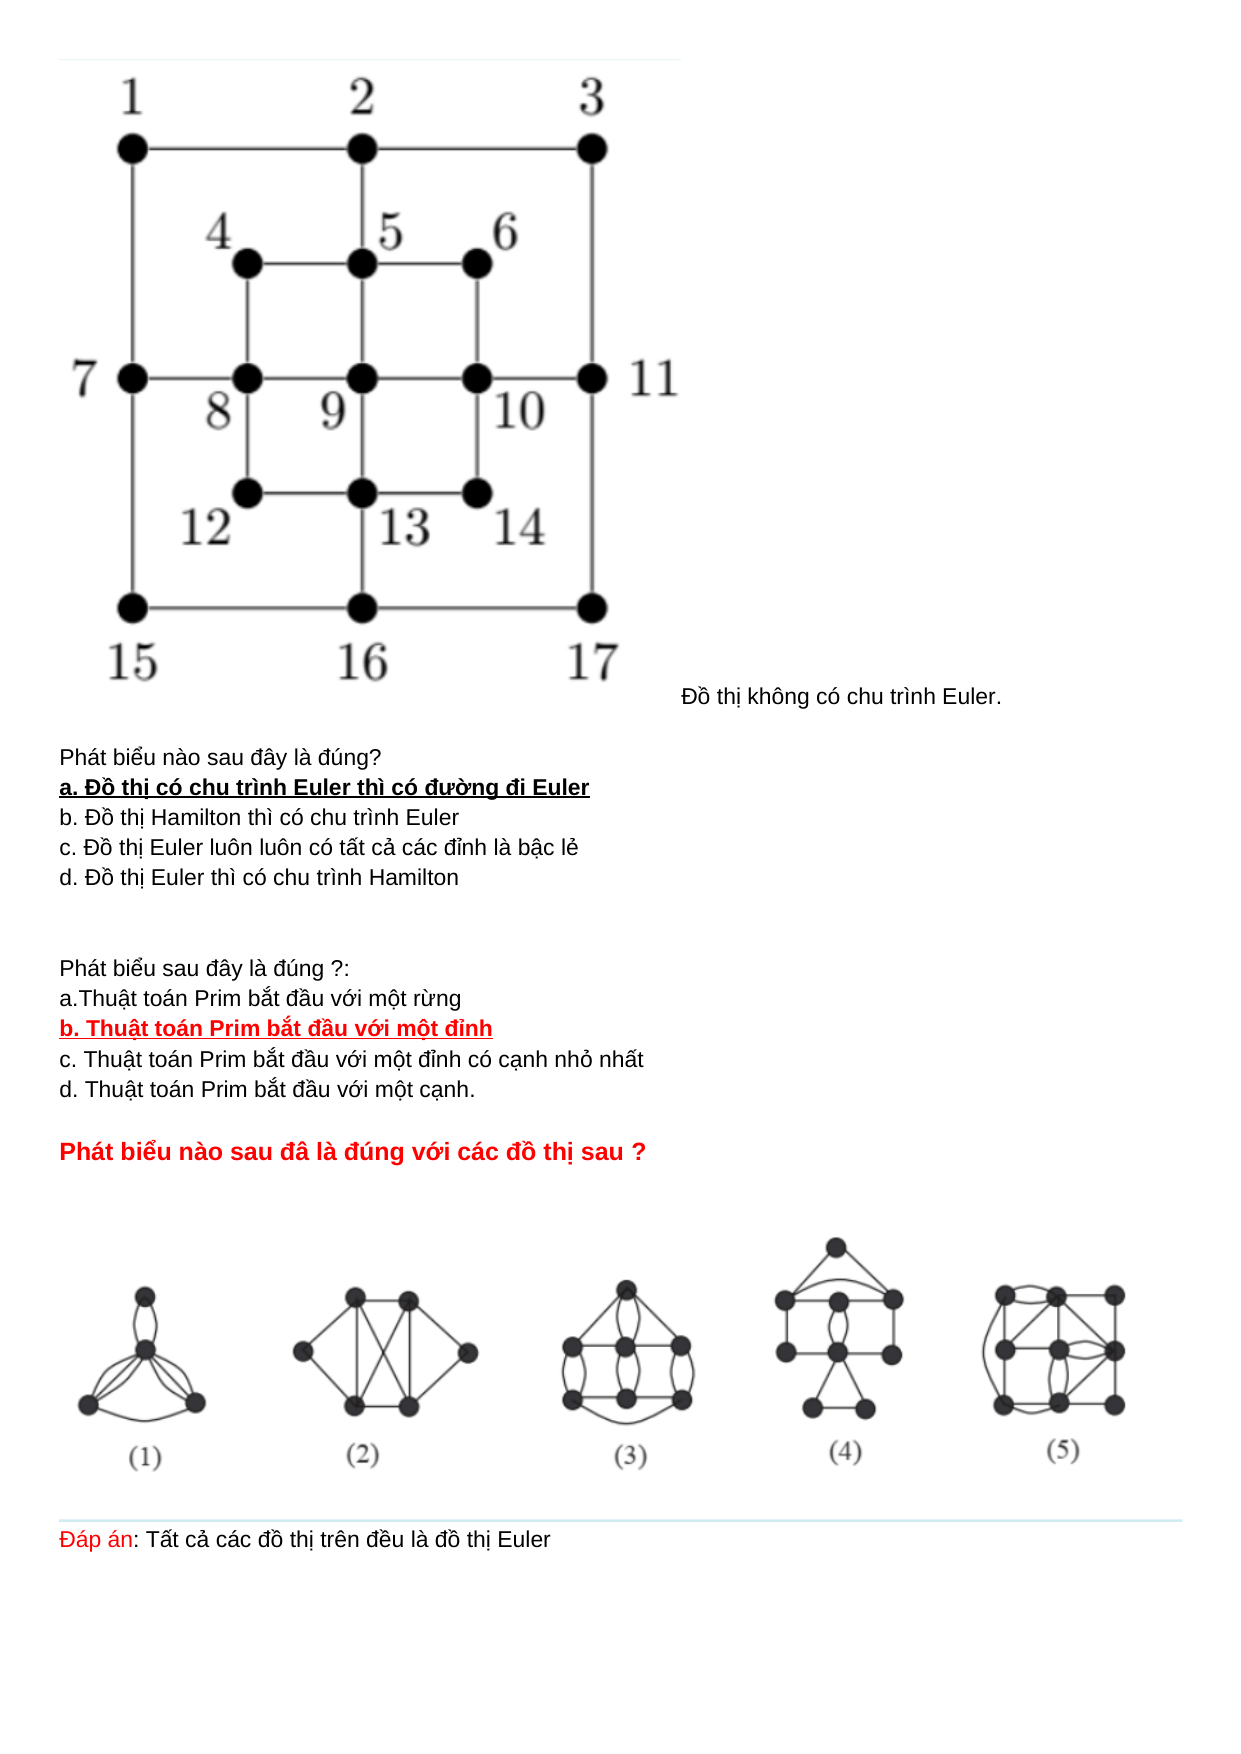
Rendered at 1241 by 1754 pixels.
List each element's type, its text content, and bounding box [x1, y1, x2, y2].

picture [59, 59, 682, 705]
text Đáp án: Tất cả các đồ thị trên đều là đồ thị Euler [59, 1526, 1181, 1552]
text Phát biểu nào sau đâ là đúng với các đồ thị sau ? [59, 1106, 1181, 1165]
text b. Thuật toán Prim bắt đầu với một đỉnh [59, 1015, 1181, 1042]
text c. Đồ thị Euler luôn luôn có tất cả các đỉnh là bậc lẻ [59, 834, 1181, 860]
text Phát biểu nào sau đây là đúng? [59, 743, 1181, 770]
picture [59, 1199, 1183, 1522]
text d. Đồ thị Euler thì có chu trình Hamilton Phát biểu sau đây là đúng ?: a.Thuật toán Prim bắt đầu với một rừng [59, 864, 1181, 1011]
text a. Đồ thị có chu trình Euler thì có đường đi Euler [59, 774, 1181, 800]
text c. Thuật toán Prim bắt đầu với một đỉnh có cạnh nhỏ nhất [59, 1046, 1181, 1072]
text d. Thuật toán Prim bắt đầu với một cạnh. [59, 1076, 1181, 1102]
text b. Đồ thị Hamilton thì có chu trình Euler [59, 804, 1181, 830]
